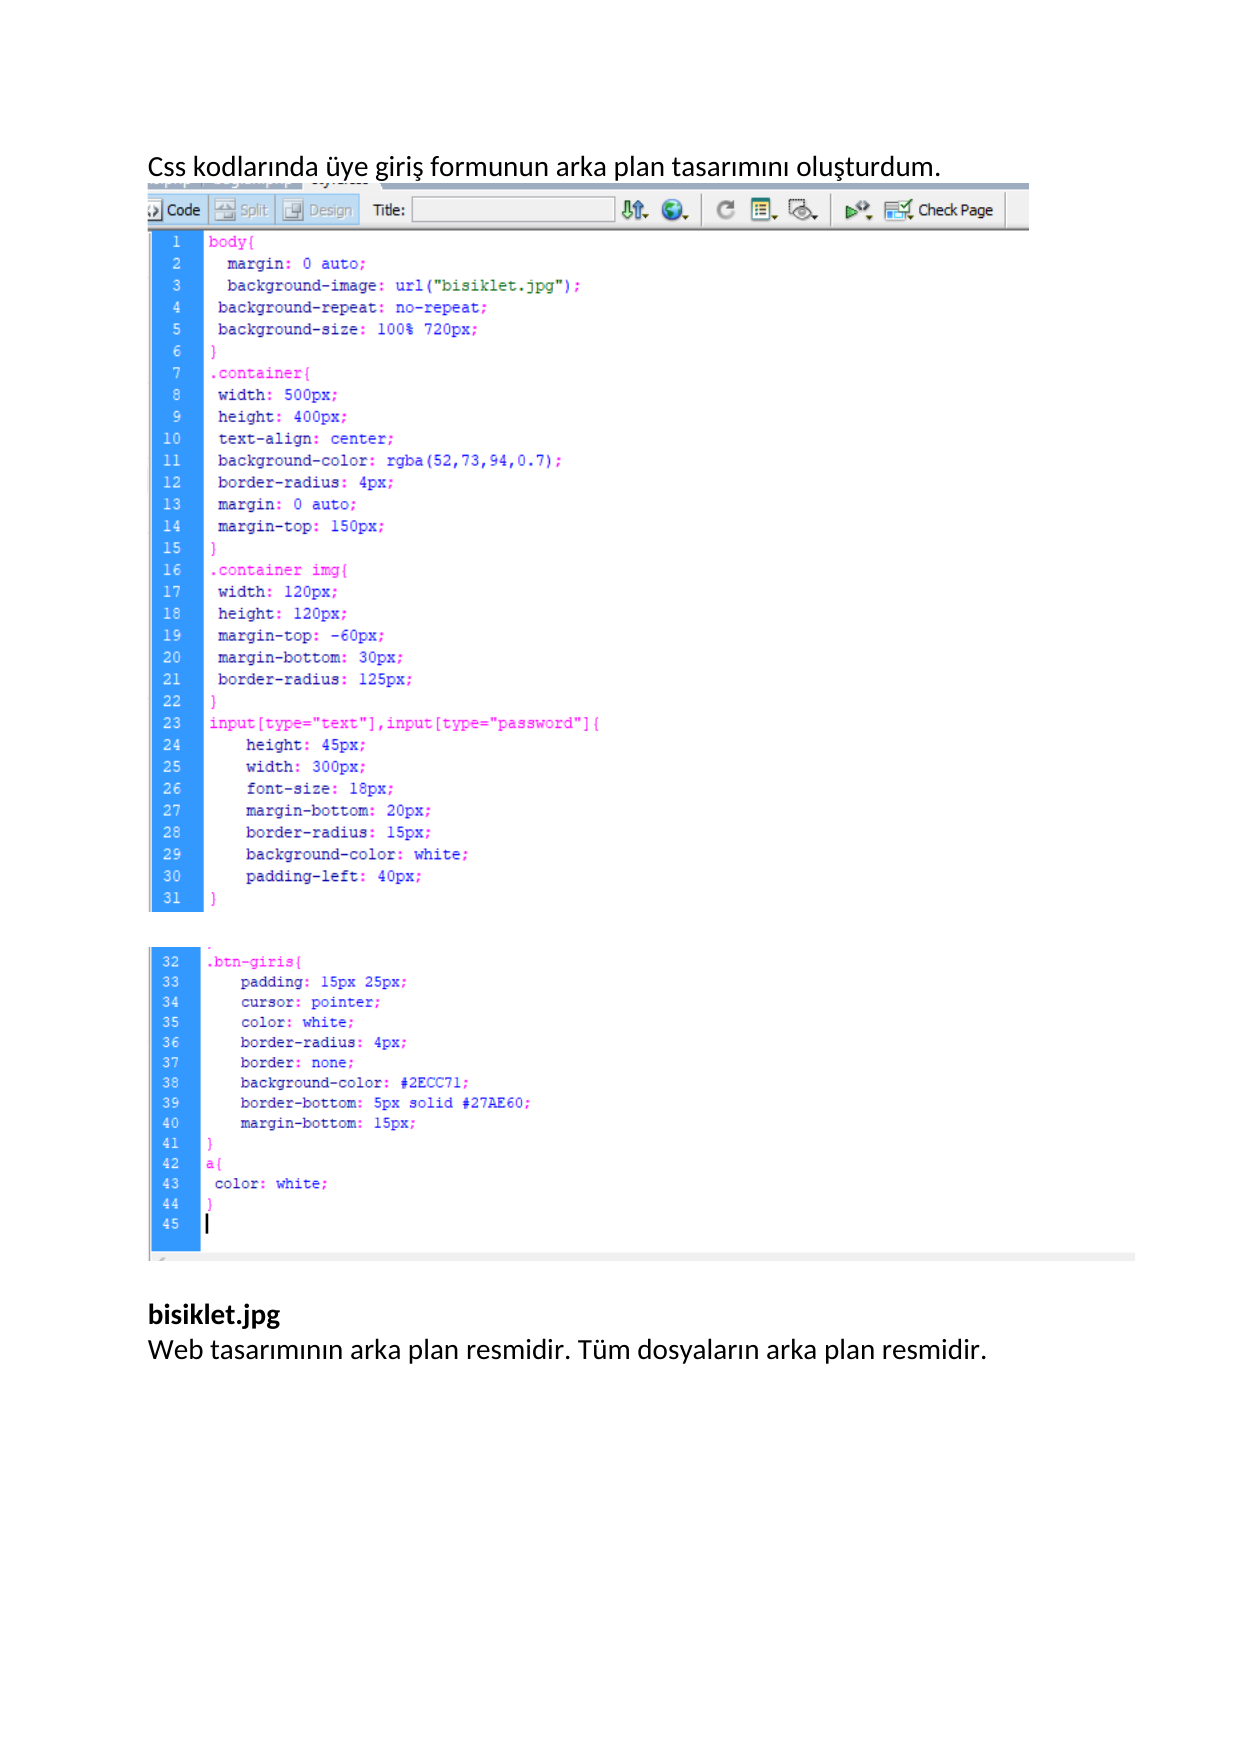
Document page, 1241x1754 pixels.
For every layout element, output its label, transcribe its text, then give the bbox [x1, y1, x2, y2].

picture [147, 947, 1135, 1261]
text bisiklet.jpg [148, 1296, 1093, 1331]
text Web tasarımının arka plan resmidir. Tüm dosyaların arka plan resmidir. [148, 1331, 1093, 1367]
picture [147, 183, 1029, 912]
